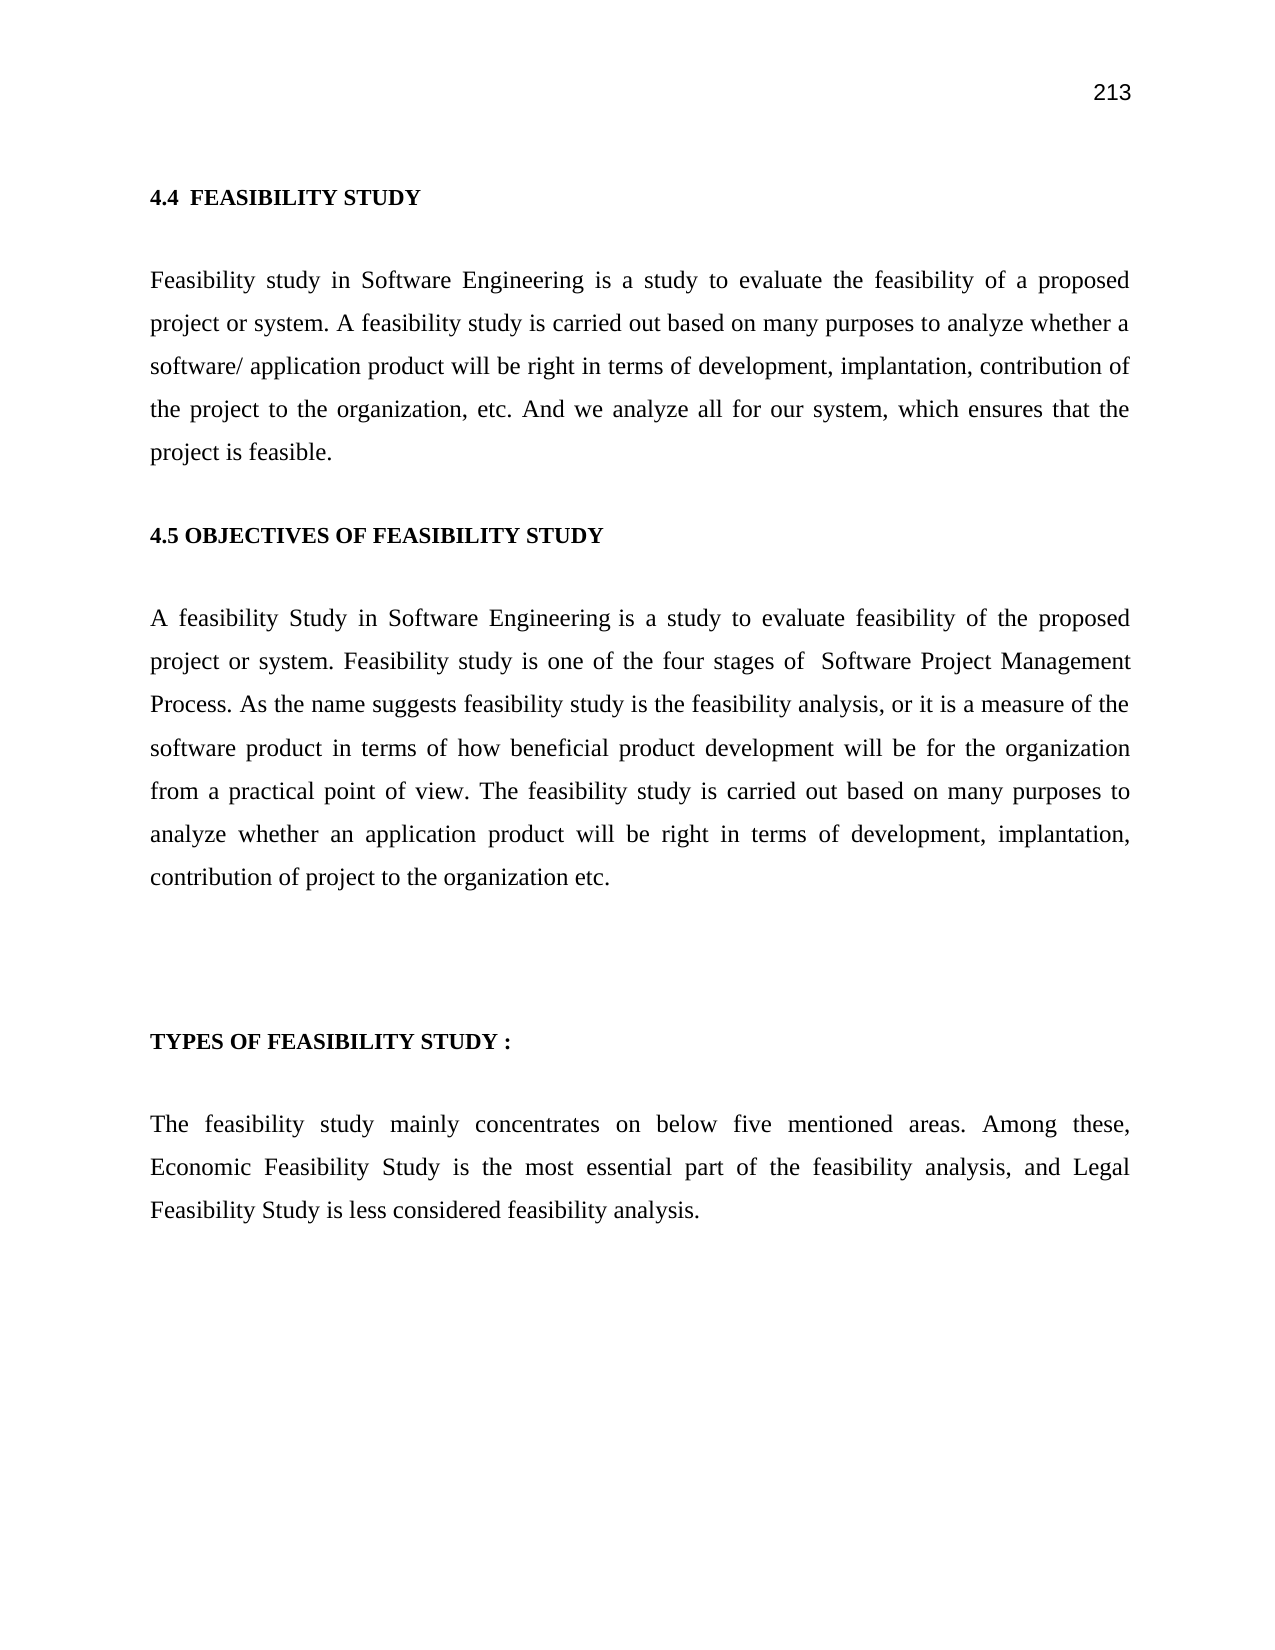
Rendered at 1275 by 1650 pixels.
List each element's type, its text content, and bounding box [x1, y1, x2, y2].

text Feasibility study in Software Engineering is a study to evaluate the feasibility of a proposed project or system. A feasibility study is carried out based on many purposes to analyze whether a software/ application product will be right in terms of development, implantation, contribution of the project to the organization, etc. And we analyze all for our system, which ensures that the project is feasible. [150, 265, 1131, 466]
list 4.4 Feasibility Study [150, 184, 1131, 210]
subtitle Types of Feasibility Study : [150, 1028, 1131, 1054]
list 4.5 Objectives of Feasibility Study [150, 522, 1131, 548]
text A feasibility Study in Software Engineering is a study to evaluate feasibility of the proposed project or system. Feasibility study is one of the four stages of Software Project Management Process.​ As the name suggests feasibility study is the feasibility analysis, or it is a measure of the software product in terms of how beneficial product development will be for the organization from a practical point of view. The feasibility study is carried out based on many purposes to analyze whether an application product will be right in terms of development, implantation, contribution of project to the organization etc. [150, 603, 1131, 891]
text The feasibility study mainly concentrates on below five mentioned areas. Among these, Economic Feasibility Study is the most essential part of the feasibility analysis, and Legal Feasibility Study is less considered feasibility analysis. [150, 1109, 1131, 1224]
